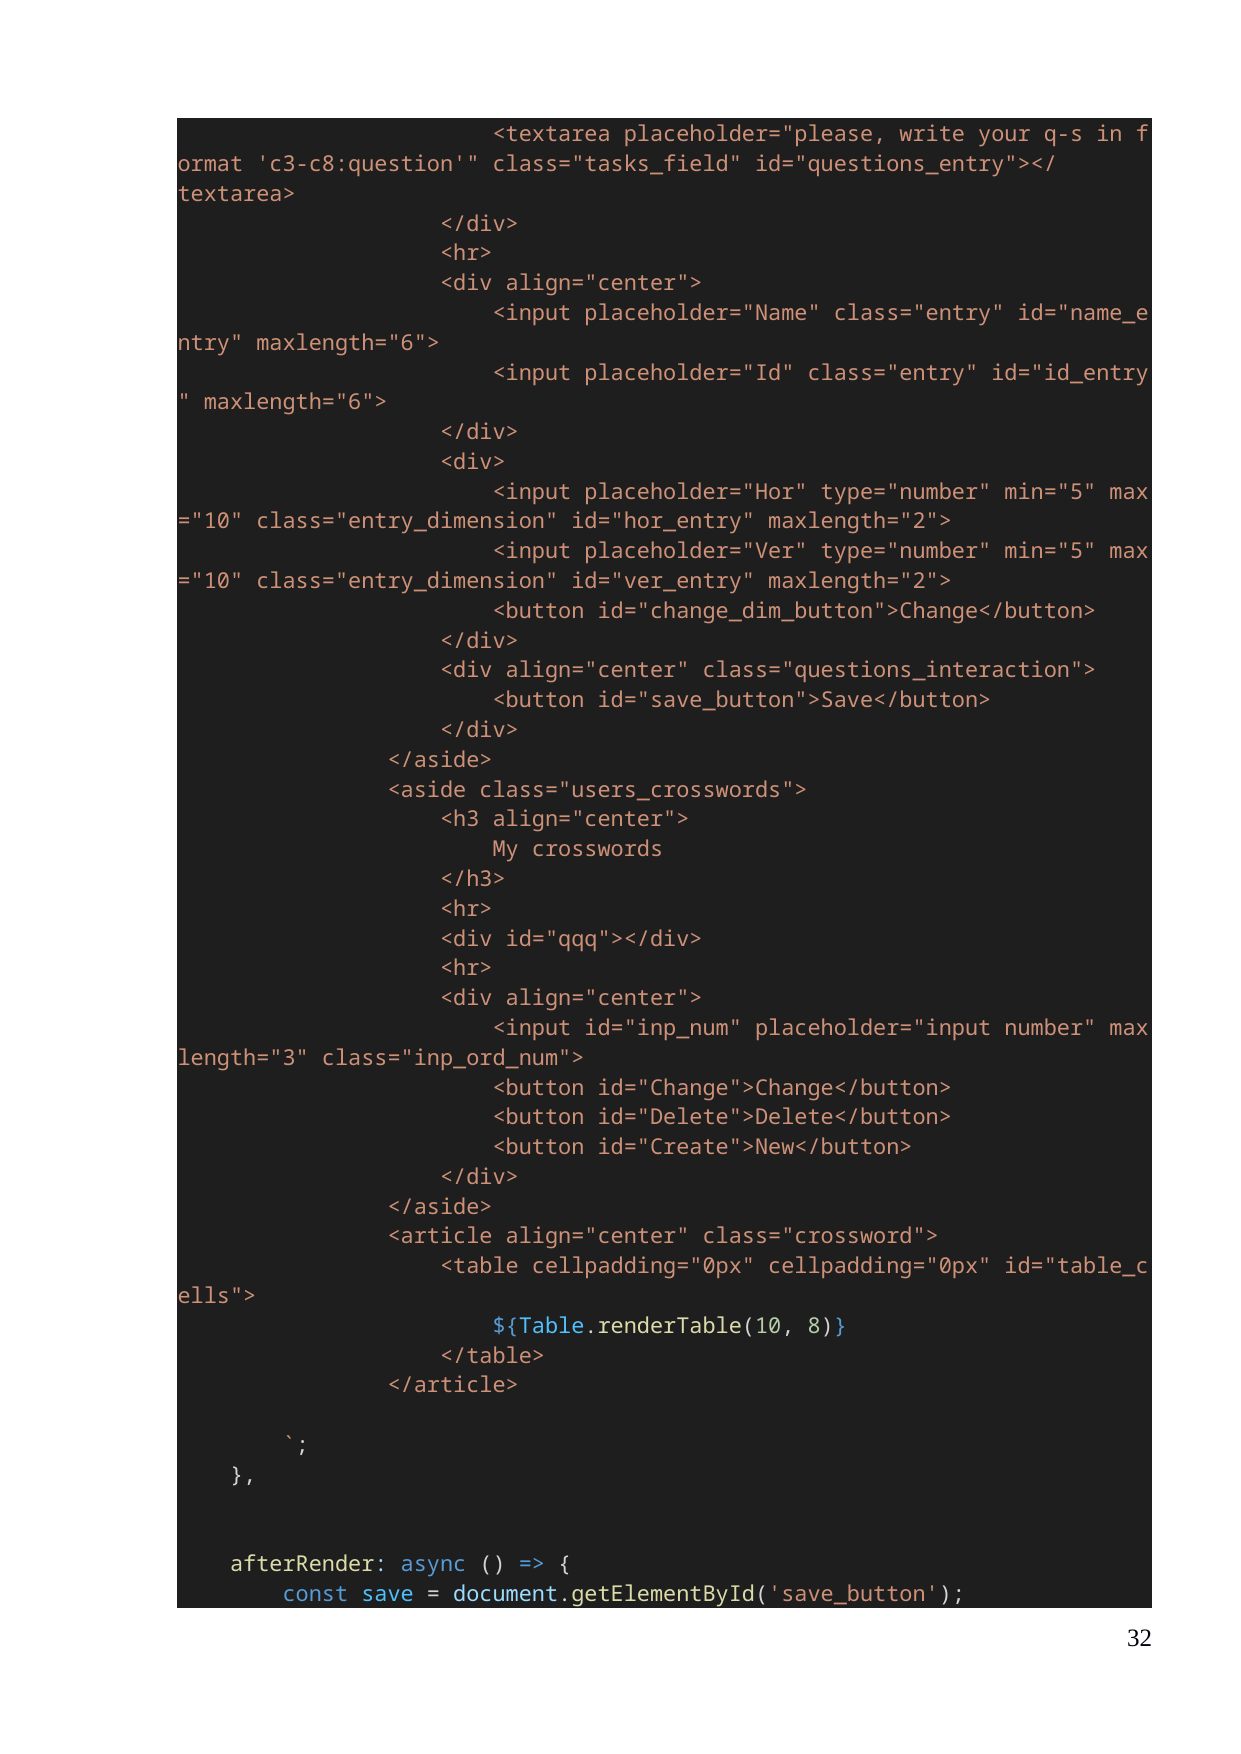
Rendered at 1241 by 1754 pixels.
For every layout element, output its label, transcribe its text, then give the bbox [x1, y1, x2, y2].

text <h3 align="center"> [177, 803, 1152, 833]
text <button id="Delete">Delete</button> [177, 1101, 1152, 1131]
text <input placeholder="Name" class="entry" id="name_entry" maxlength="6"> [177, 297, 1152, 356]
text <hr> [177, 952, 1152, 982]
text </div> [177, 714, 1152, 744]
text </div> [177, 207, 1152, 237]
text <div align="center"> [177, 267, 1152, 297]
text </div> [177, 1161, 1152, 1191]
text <table cellpadding="0px" cellpadding="0px" id="table_cells"> [177, 1250, 1152, 1310]
text <input id="inp_num" placeholder="input number" maxlength="3" class="inp_ord_num"> [177, 1012, 1152, 1071]
text </table> [177, 1339, 1152, 1369]
text My crosswords [177, 833, 1152, 863]
text <input placeholder="Ver" type="number" min="5" max="10" class="entry_dimension" id="ver_entry" maxlength="2"> [177, 535, 1152, 595]
text </div> [177, 416, 1152, 446]
text </h3> [177, 863, 1152, 893]
text <button id="Change">Change</button> [177, 1071, 1152, 1101]
text }, [177, 1459, 1152, 1488]
text <textarea placeholder="please, write your q-s in format 'c3-c8:question'" class="tasks_field" id="questions_entry"></textarea> [177, 118, 1152, 207]
text <div> [177, 446, 1152, 476]
text </article> [177, 1369, 1152, 1399]
text <hr> [177, 237, 1152, 267]
text <hr> [177, 893, 1152, 922]
text afterRender: async () => { [177, 1548, 1152, 1578]
text <button id="Create">New</button> [177, 1131, 1152, 1161]
text </div> [177, 624, 1152, 654]
text <div align="center"> [177, 982, 1152, 1012]
text <div id="qqq"></div> [177, 922, 1152, 952]
text <button id="change_dim_button">Change</button> [177, 595, 1152, 624]
text <button id="save_button">Save</button> [177, 684, 1152, 714]
text </aside> [177, 1191, 1152, 1220]
text <aside class="users_crosswords"> [177, 773, 1152, 803]
text <input placeholder="Hor" type="number" min="5" max="10" class="entry_dimension" id="hor_entry" maxlength="2"> [177, 476, 1152, 535]
text ${Table.renderTable(10, 8)} [177, 1310, 1152, 1339]
text const save = document.getElementById('save_button'); [177, 1578, 1152, 1608]
text <input placeholder="Id" class="entry" id="id_entry" maxlength="6"> [177, 356, 1152, 416]
text </aside> [177, 744, 1152, 773]
text <div align="center" class="questions_interaction"> [177, 654, 1152, 684]
text `; [177, 1429, 1152, 1459]
text <article align="center" class="crossword"> [177, 1220, 1152, 1250]
